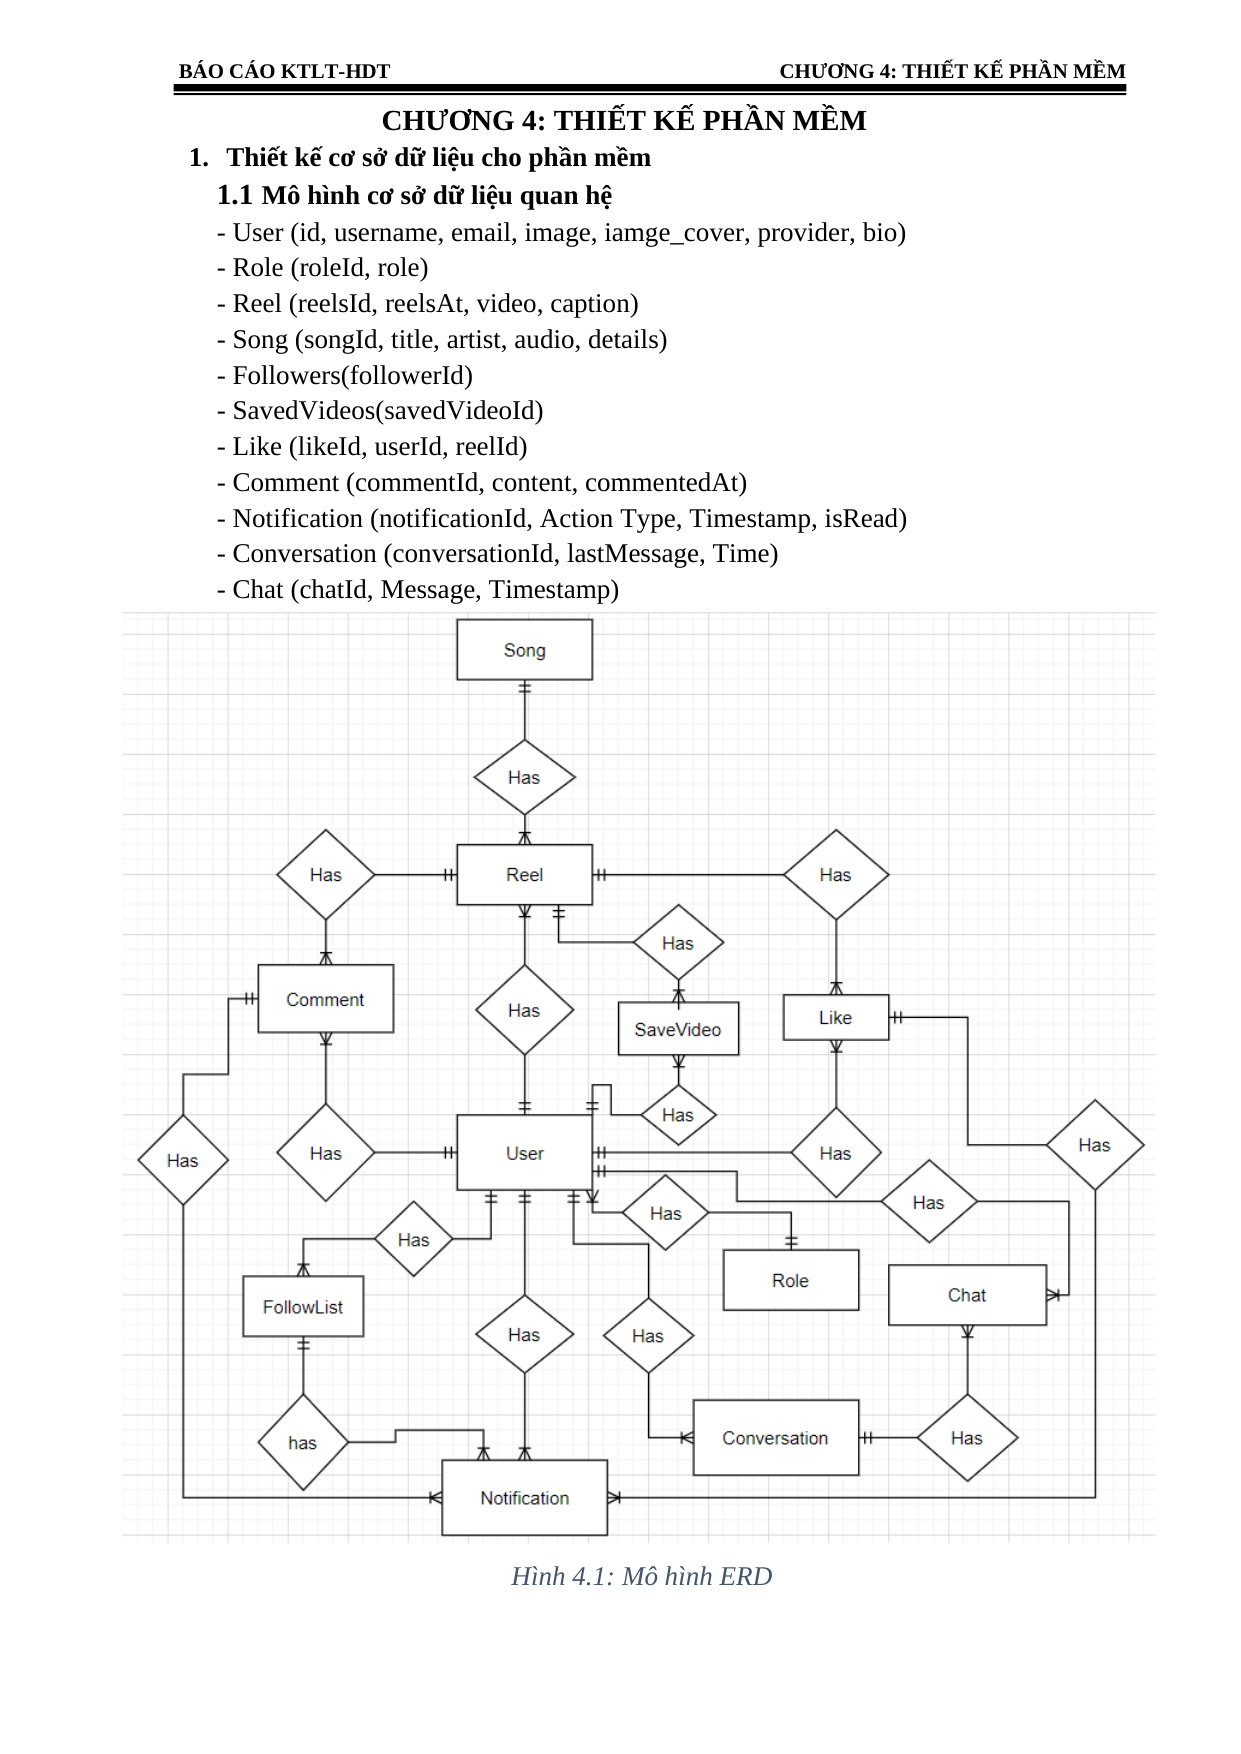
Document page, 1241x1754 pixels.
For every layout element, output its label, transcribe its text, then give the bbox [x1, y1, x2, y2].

text - Chat (chatId, Message, Timestamp) [217, 573, 1163, 604]
text - Like (likeId, userId, reelId) [217, 430, 1163, 461]
list Mô hình cơ sở dữ liệu quan hệ [217, 177, 1163, 211]
text Hình 4.1: Mô hình ERD [123, 1560, 1163, 1591]
list Thiết kế cơ sở dữ liệu cho phần mềm [188, 142, 1163, 173]
picture [122, 612, 1156, 1543]
text - Followers(followerId) [217, 359, 1163, 390]
text - Role (roleId, role) [217, 252, 1163, 283]
subtitle CHƯƠNG 4: THIẾT KẾ PHẦN MỀM [85, 103, 1163, 137]
text - Reel (reelsId, reelsAt, video, caption) [217, 287, 1163, 318]
text - Conversation (conversationId, lastMessage, Time) [217, 537, 1163, 568]
text - Notification (notificationId, Action Type, Timestamp, isRead) [217, 502, 1163, 533]
text - Song (songId, title, artist, audio, details) [217, 323, 1163, 354]
text - Comment (commentId, content, commentedAt) [217, 466, 1163, 497]
text - SavedVideos(savedVideoId) [217, 394, 1163, 426]
text - User (id, username, email, image, iamge_cover, provider, bio) [217, 216, 1163, 247]
